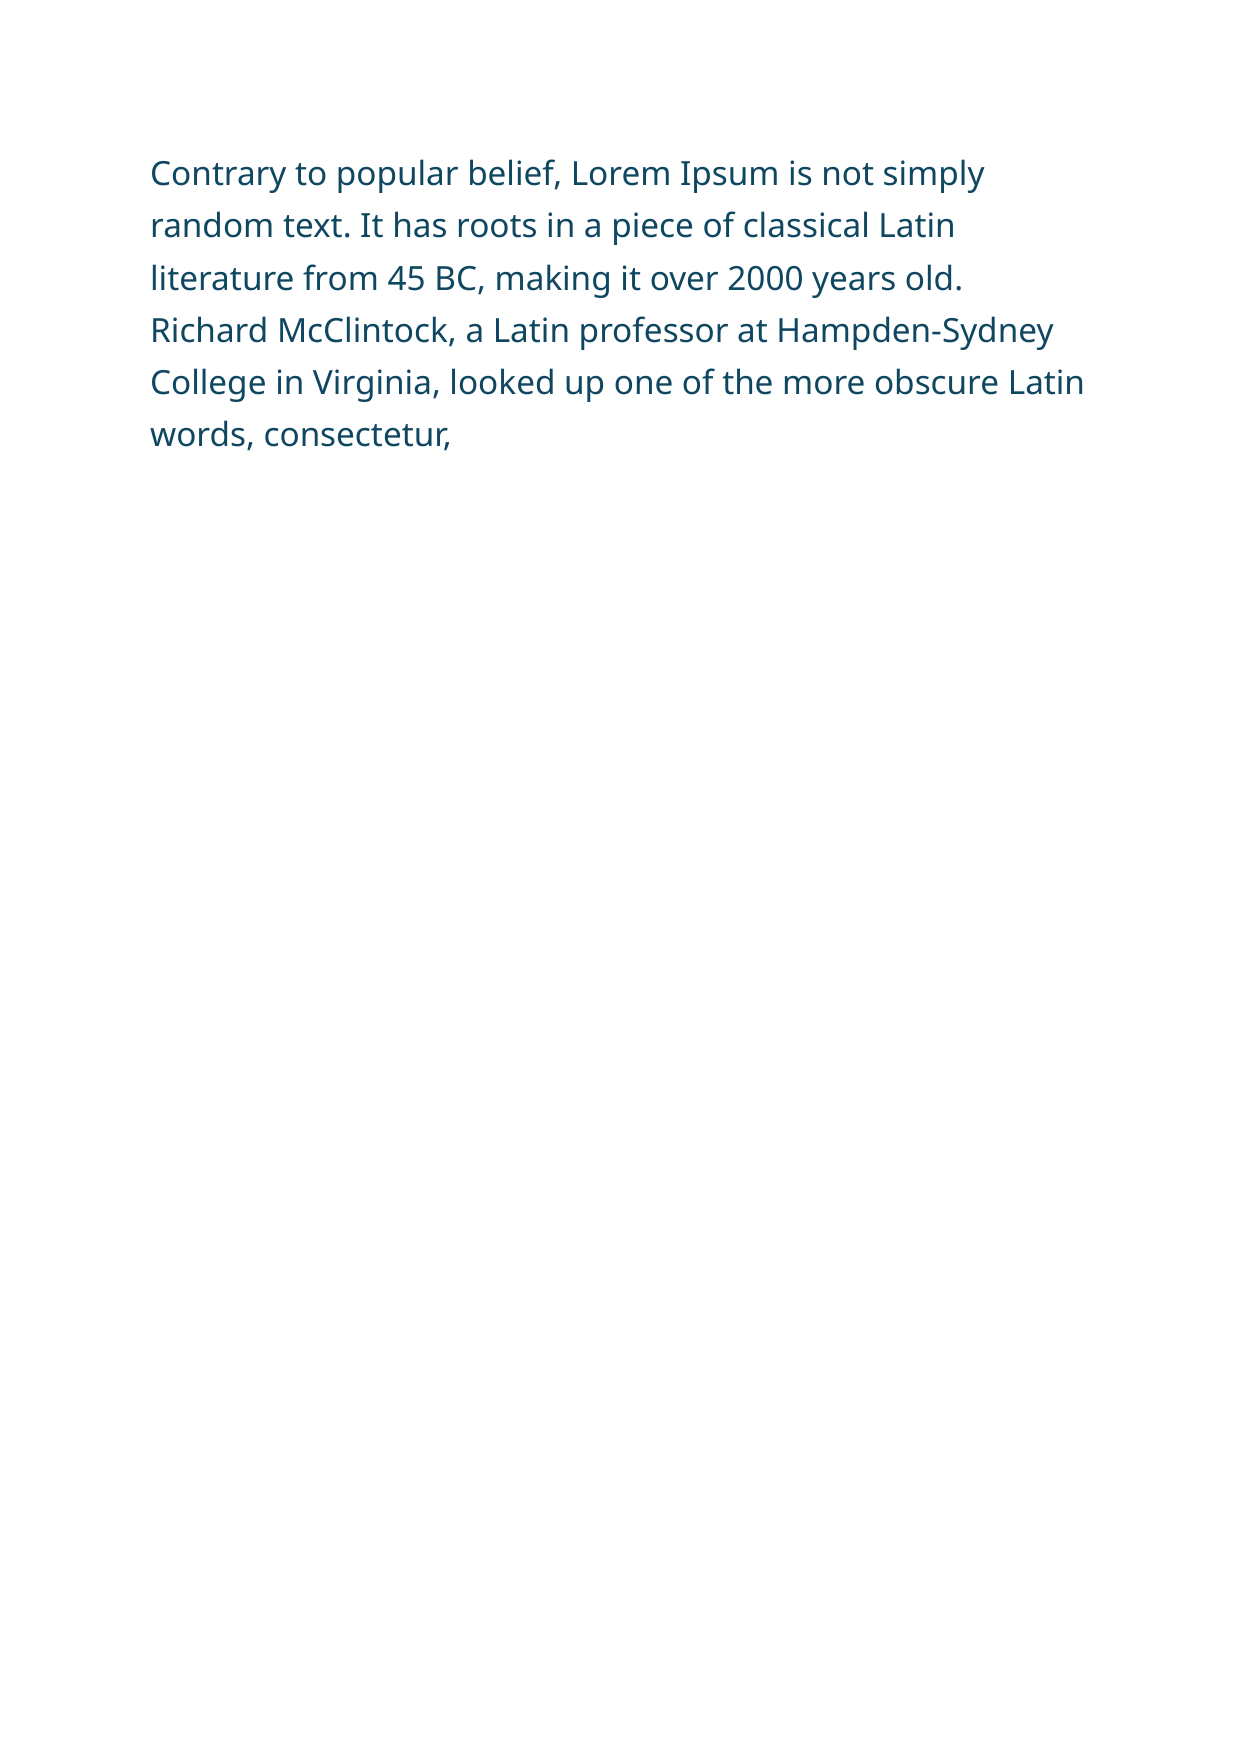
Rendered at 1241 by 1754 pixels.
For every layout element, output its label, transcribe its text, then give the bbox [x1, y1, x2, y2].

subtitle Contrary to popular belief, Lorem Ipsum is not simply random text. It has roots in a piece of classical Latin literature from 45 BC, making it over 2000 years old. Richard McClintock, a Latin professor at Hampden-Sydney College in Virginia, looked up one of the more obscure Latin words, consectetur, for those interested. Sections 1.10.32 and 1.10.33 from "de Finibus Bonorum et Malorum" by Cicero are also reproduced in their exact original form, accompanied by English versions from the 1914 translation by H. Rackham. [150, 150, 1090, 456]
